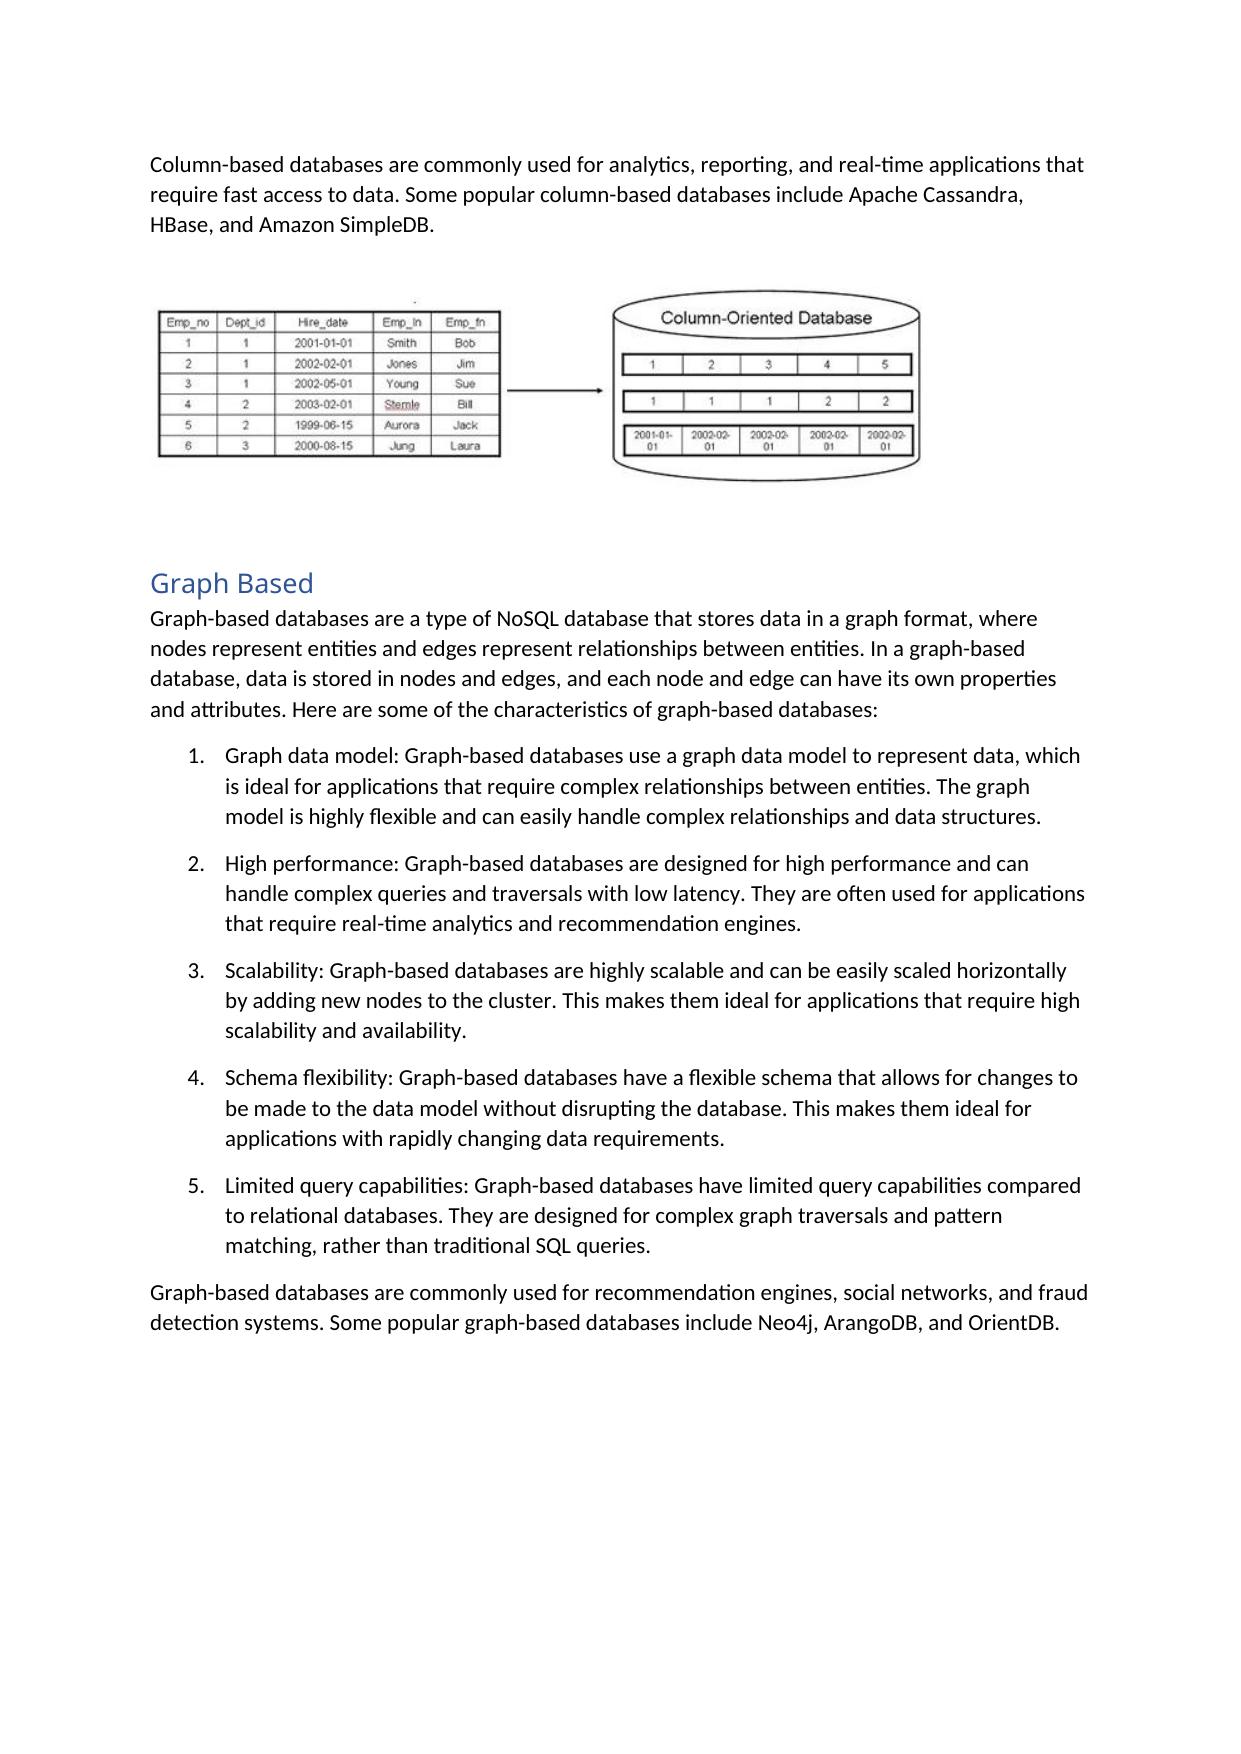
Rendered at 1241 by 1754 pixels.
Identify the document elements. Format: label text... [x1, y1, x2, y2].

list Graph data model: Graph-based databases use a graph data model to represent data, which is ideal for applications that require complex relationships between entities. The graph model is highly flexible and can easily handle complex relationships and data structures. [187, 742, 1090, 830]
list Scalability: Graph-based databases are highly scalable and can be easily scaled horizontally by adding new nodes to the cluster. This makes them ideal for applications that require high scalability and availability. [187, 956, 1090, 1044]
text Column-based databases are commonly used for analytics, reporting, and real-time applications that require fast access to data. Some popular column-based databases include Apache Cassandra, HBase, and Amazon SimpleDB. [150, 150, 1090, 238]
subtitle Graph Based [150, 564, 1090, 601]
list Schema flexibility: Graph-based databases have a flexible schema that allows for changes to be made to the data model without disrupting the database. This makes them ideal for applications with rapidly changing data requirements. [187, 1063, 1090, 1152]
list Limited query capabilities: Graph-based databases have limited query capabilities compared to relational databases. They are designed for complex graph traversals and pattern matching, rather than traditional SQL queries. [187, 1171, 1090, 1259]
text Graph-based databases are commonly used for recommendation engines, social networks, and fraud detection systems. Some popular graph-based databases include Neo4j, ArangoDB, and OrientDB. [150, 1278, 1090, 1336]
text Graph-based databases are a type of NoSQL database that stores data in a graph format, where nodes represent entities and edges represent relationships between entities. In a graph-based database, data is stored in nodes and edges, and each node and edge can have its own properties and attributes. Here are some of the characteristics of graph-based databases: [150, 604, 1090, 723]
list High performance: Graph-based databases are designed for high performance and can handle complex queries and traversals with low latency. They are often used for applications that require real-time analytics and recommendation engines. [187, 849, 1090, 937]
